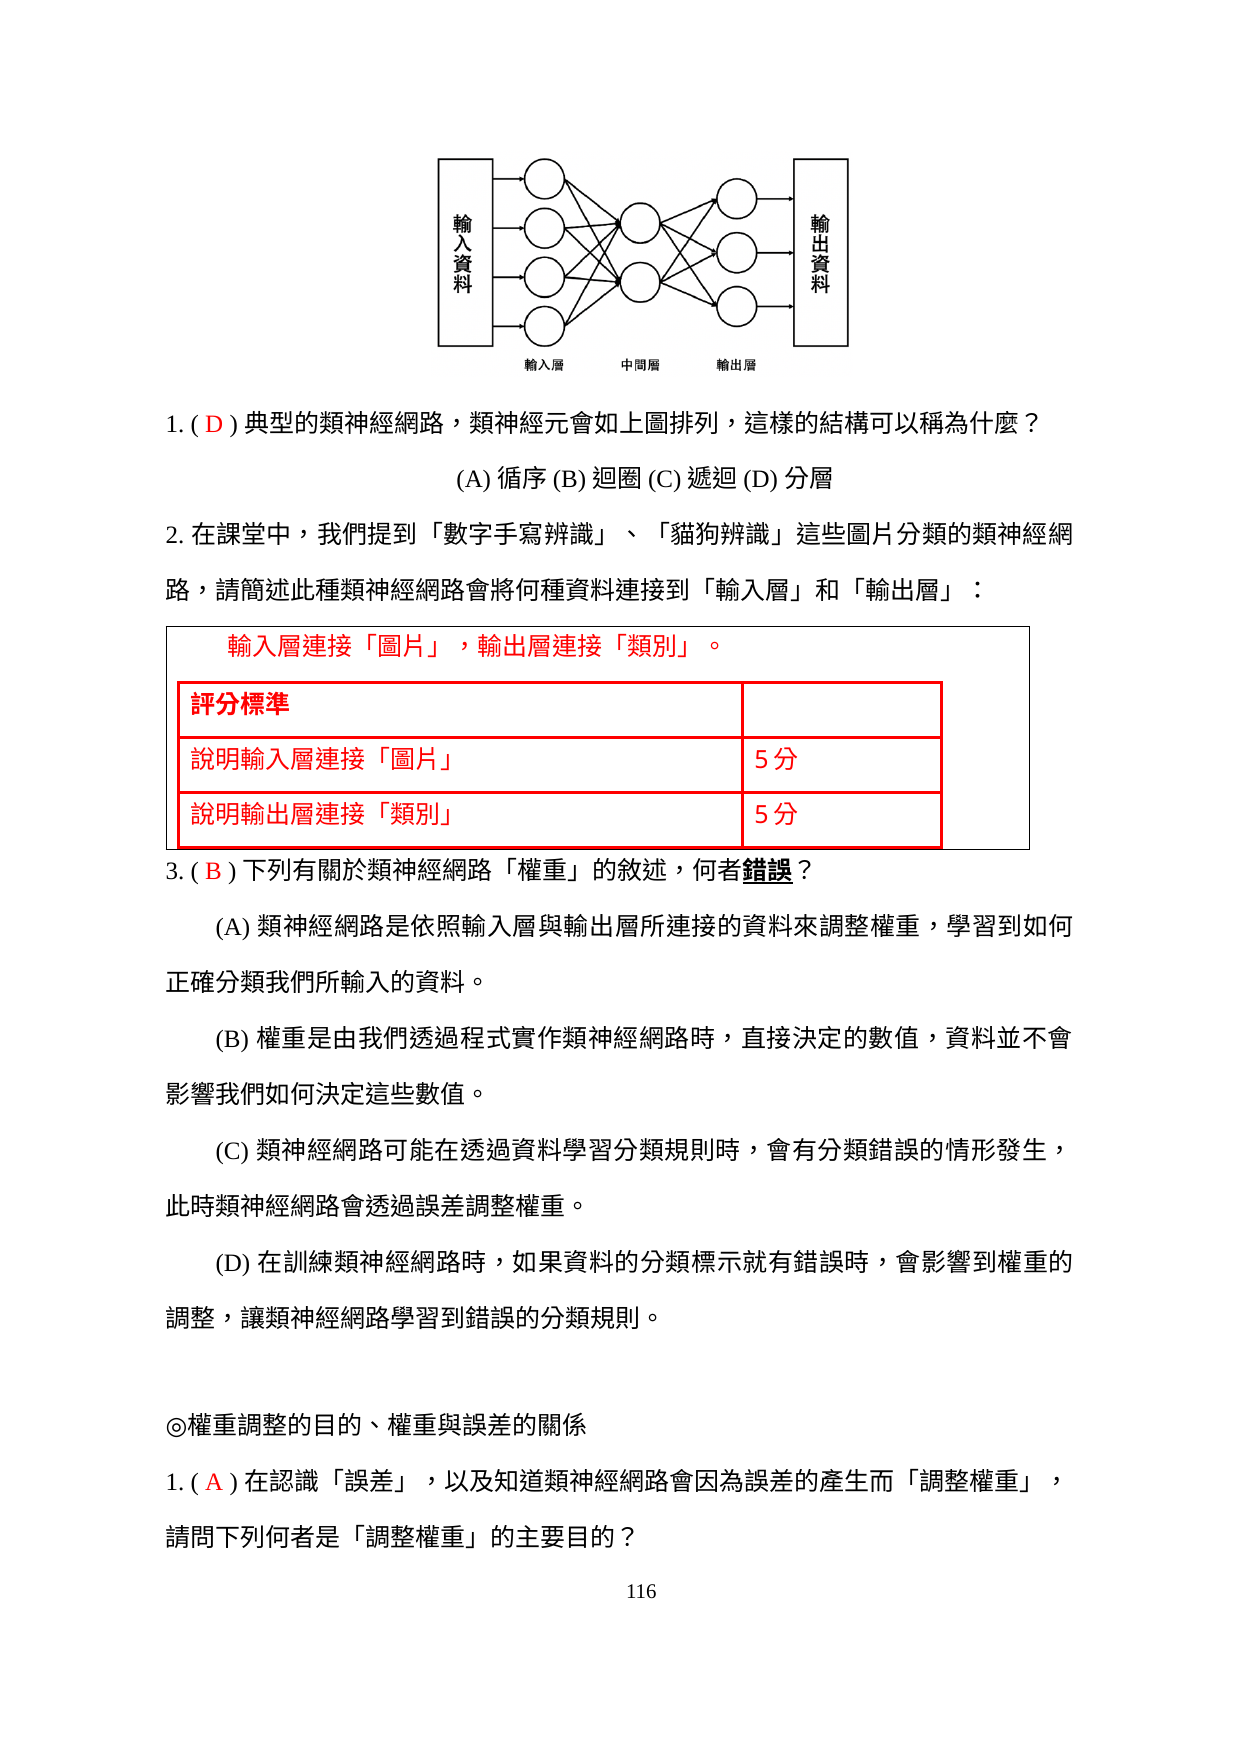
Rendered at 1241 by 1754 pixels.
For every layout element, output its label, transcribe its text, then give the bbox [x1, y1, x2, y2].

text 1. ( D ) 典型的類神經網路，類神經元會如上圖排列，這樣的結構可以稱為什麼？ [165, 403, 1075, 440]
text ◎權重調整的目的、權重與誤差的關係 [165, 1405, 1075, 1443]
text 2. 在課堂中，我們提到「數字手寫辨識」、「貓狗辨識」這些圖片分類的類神經網路，請簡述此種類神經網路會將何種資料連接到「輸入層」和「輸出層」： [165, 514, 1075, 608]
text 1. ( A ) 在認識「誤差」，以及知道類神經網路會因為誤差的產生而「調整權重」，請問下列何者是「調整權重」的主要目的？ [165, 1461, 1075, 1554]
table_header 輸入層連接「圖片」，輸出層連接「類別」。 [167, 627, 1029, 849]
text (B) 權重是由我們透過程式實作類神經網路時，直接決定的數值，資料並不會影響我們如何決定這些數值。 [165, 1018, 1075, 1111]
text 3. ( B ) 下列有關於類神經網路「權重」的敘述，何者錯誤？ [165, 850, 1075, 888]
picture [430, 150, 861, 389]
text (D) 在訓練類神經網路時，如果資料的分類標示就有錯誤時，會影響到權重的調整，讓類神經網路學習到錯誤的分類規則。 [165, 1241, 1075, 1335]
text (A) 循序 (B) 迴圈 (C) 遞迴 (D) 分層 [165, 458, 1075, 496]
text (A) 類神經網路是依照輸入層與輸出層所連接的資料來調整權重，學習到如何正確分類我們所輸入的資料。 [165, 906, 1075, 999]
text (C) 類神經網路可能在透過資料學習分類規則時，會有分類錯誤的情形發生，此時類神經網路會透過誤差調整權重。 [165, 1129, 1075, 1223]
